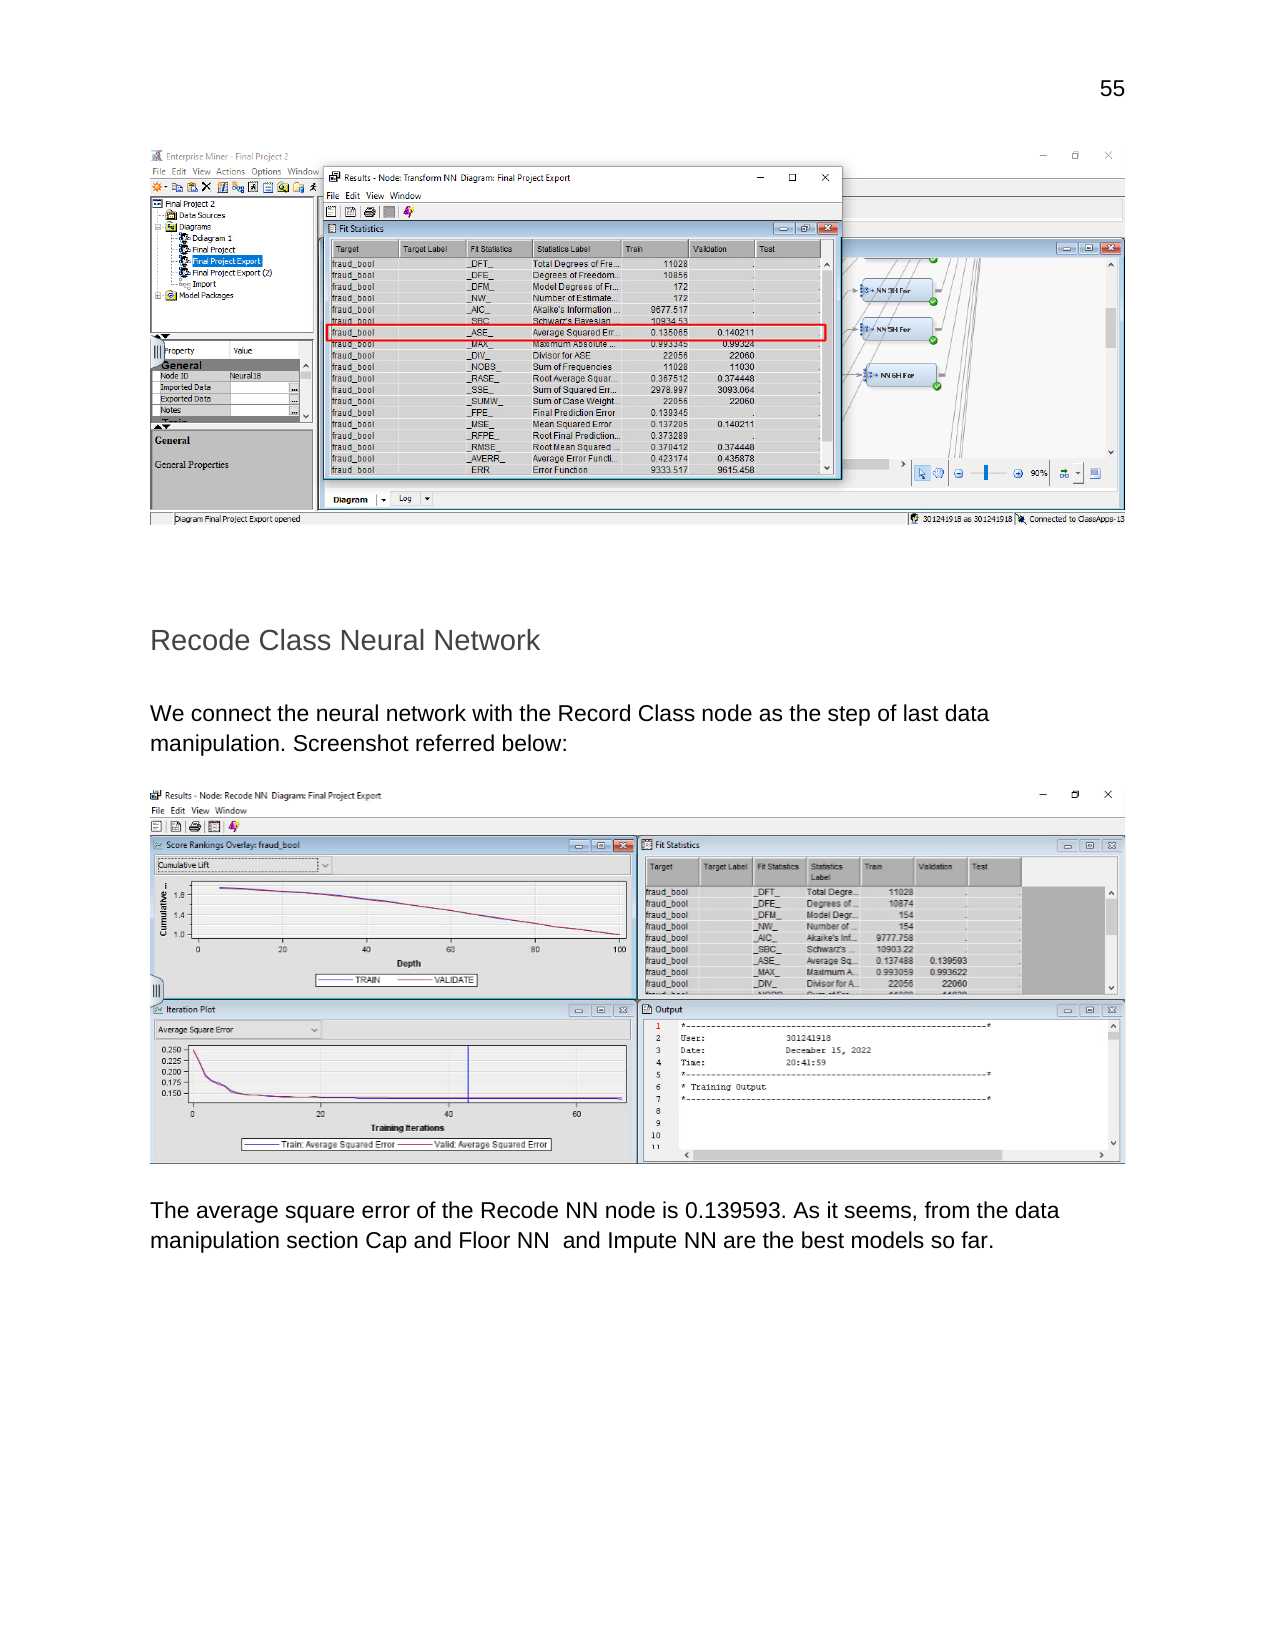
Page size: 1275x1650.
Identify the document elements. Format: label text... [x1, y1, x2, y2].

picture [150, 790, 1125, 1164]
text We connect the neural network with the Record Class node as the step of last data manipulation. Screenshot referred below: [150, 700, 1125, 756]
picture [150, 150, 1125, 525]
text The average square error of the Recode NN node is 0.139593. As it seems, from the data manipulation section Cap and Floor NN and Impute NN are the best models so far. [150, 1197, 1125, 1254]
subtitle Recode Class Neural Network [150, 623, 1125, 656]
